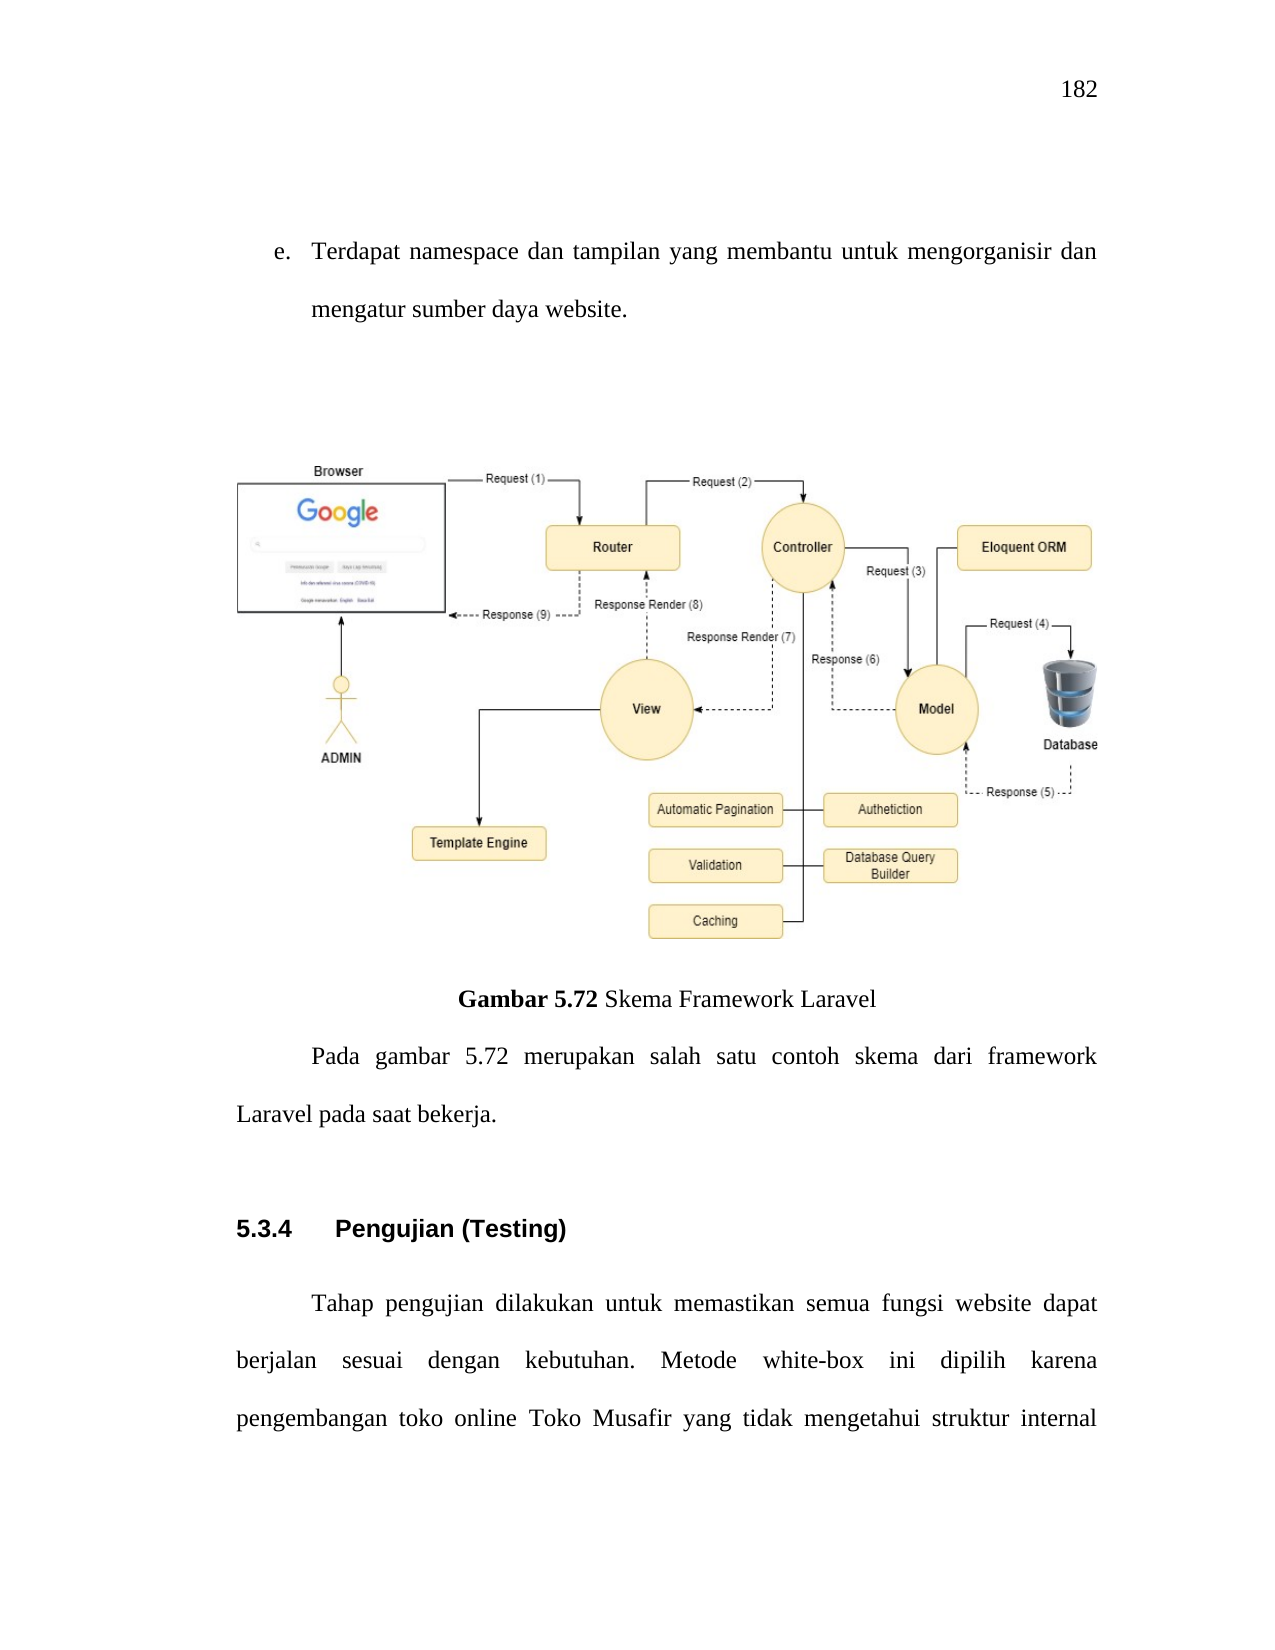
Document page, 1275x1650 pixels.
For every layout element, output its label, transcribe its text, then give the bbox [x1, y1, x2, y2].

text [236, 1288, 1098, 1432]
list Pengujian (Testing) [236, 1214, 1098, 1242]
picture [237, 466, 1098, 939]
list Pada gambar 5.72 merupakan salah satu contoh skema dari framework Laravel pada saat bekerja. [236, 1041, 1098, 1127]
list Terdapat namespace dan tampilan yang membantu untuk mengorganisir dan mengatur sumber daya website. [274, 236, 1098, 322]
list Gambar 5.72 Skema Framework Laravel [236, 984, 1098, 1012]
